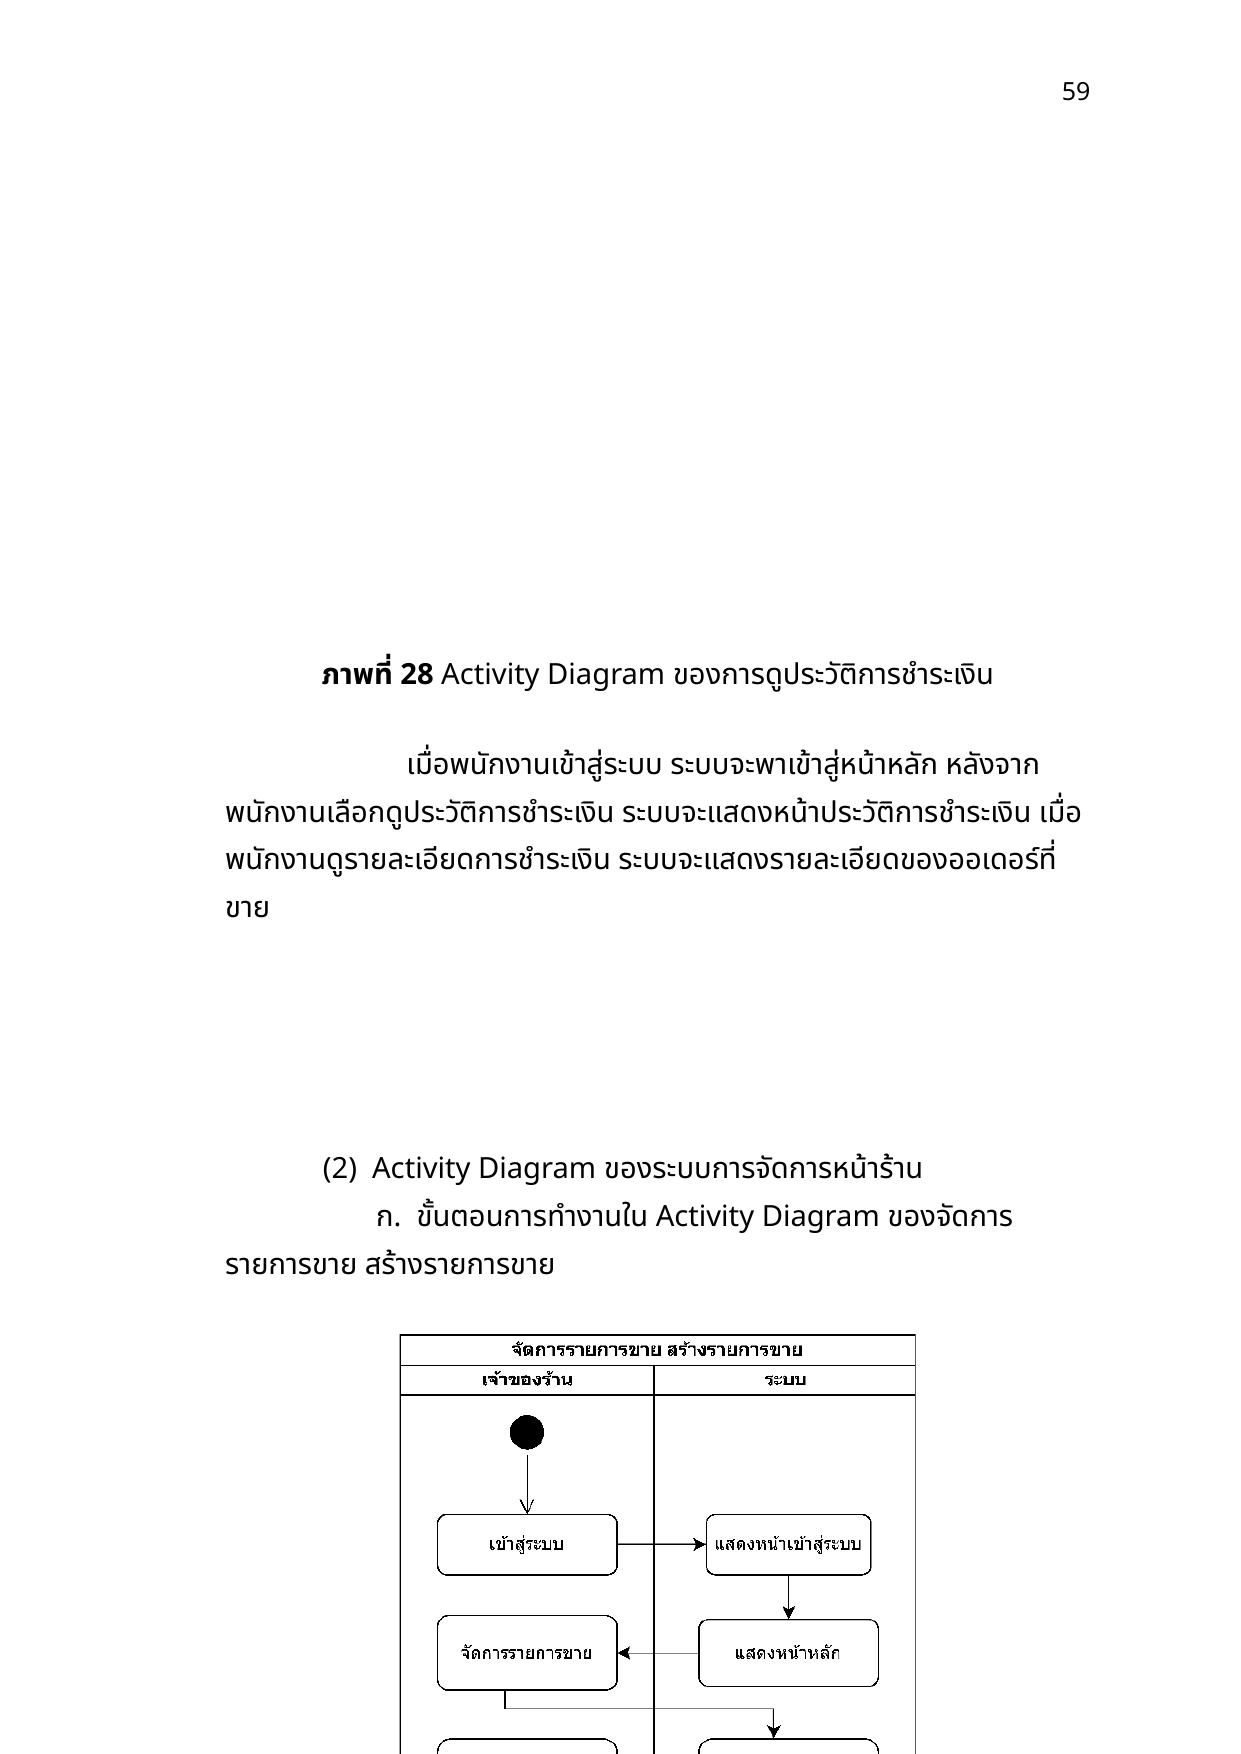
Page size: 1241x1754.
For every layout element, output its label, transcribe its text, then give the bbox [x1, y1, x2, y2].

text (2) Activity Diagram ของระบบการจัดการหน้าร้าน [225, 1148, 1090, 1192]
text ก. ขั้นตอนการทำงานใน Activity Diagram ของจัดการรายการขาย สร้างรายการขาย [225, 1196, 1090, 1287]
text เมื่อพนักงานเข้าสู่ระบบ ระบบจะพาเข้าสู่หน้าหลัก หลังจากพนักงานเลือกดูประวัติการชำระเงิน ระบบจะแสดงหน้าประวัติการชำระเงิน เมื่อพนักงานดูรายละเอียดการชำระเงิน ระบบจะแสดงรายละเอียดของออเดอร์ที่ขาย [225, 744, 1090, 930]
picture [399, 1334, 916, 1754]
text ภาพที่ 28 Activity Diagram ของการดูประวัติการชำระเงิน [225, 653, 1090, 697]
